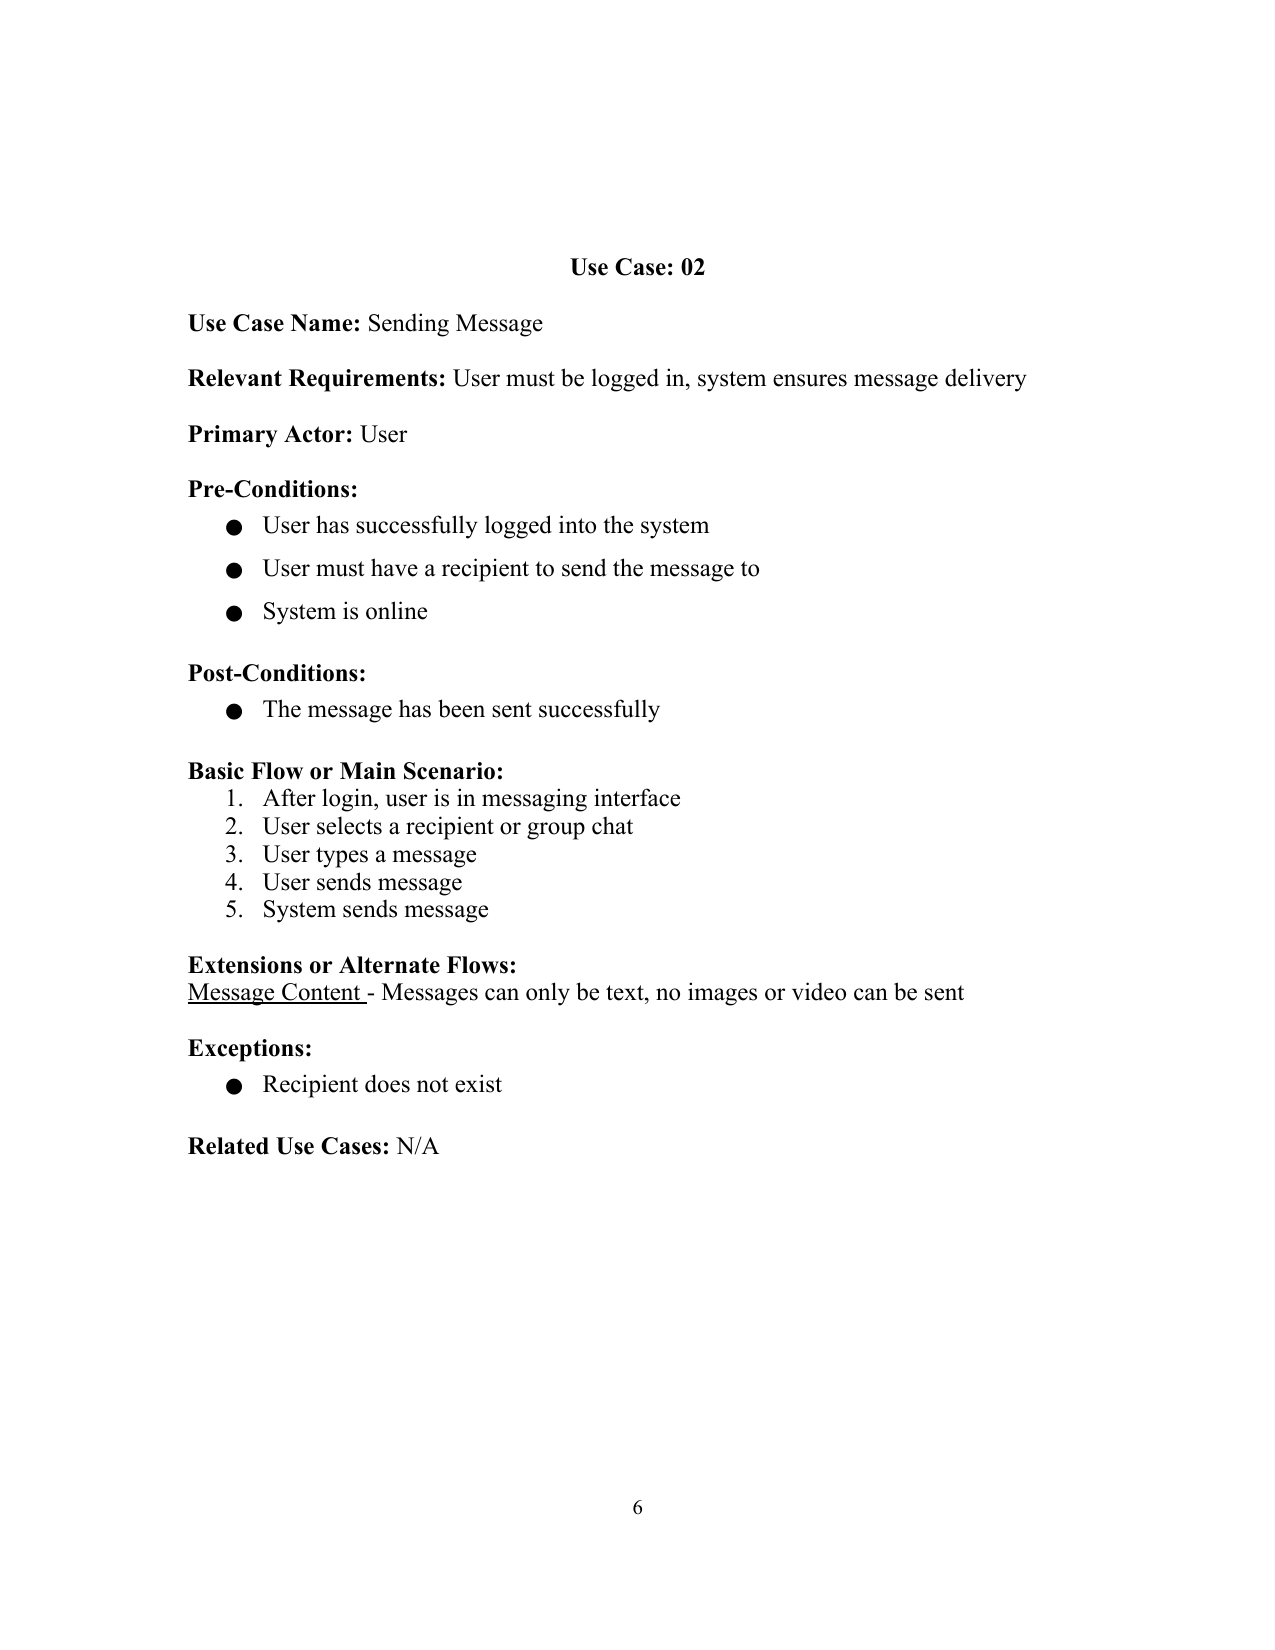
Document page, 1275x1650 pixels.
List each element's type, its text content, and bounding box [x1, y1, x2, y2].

text Use Case Name: Sending Message [187, 309, 1087, 337]
text Basic Flow or Main Scenario: [187, 757, 1087, 784]
list User selects a recipient or group chat [225, 812, 1087, 840]
list User types a message [225, 840, 1087, 868]
list User sends message [225, 868, 1087, 895]
list System sends message [225, 895, 1087, 923]
list After login, user is in messaging interface [225, 784, 1087, 812]
list User must have a recipient to send the message to [225, 546, 1087, 588]
text Exceptions: [187, 1034, 1087, 1062]
list User has successfully logged into the system [225, 503, 1087, 546]
text Primary Actor: User [187, 420, 1087, 447]
list The message has been sent successfully [225, 686, 1087, 729]
text Message Content - Messages can only be text, no images or video can be sent [187, 978, 1087, 1006]
list System is online [225, 588, 1087, 631]
list Recipient does not exist [225, 1062, 1087, 1104]
text Related Use Cases: N/A [187, 1132, 1087, 1160]
text Post-Conditions: [187, 659, 1087, 686]
text Relevant Requirements: User must be logged in, system ensures message delivery [187, 364, 1087, 392]
text Use Case: 02 [187, 253, 1087, 281]
text Pre-Conditions: [187, 475, 1087, 503]
text Extensions or Alternate Flows: [187, 951, 1087, 978]
